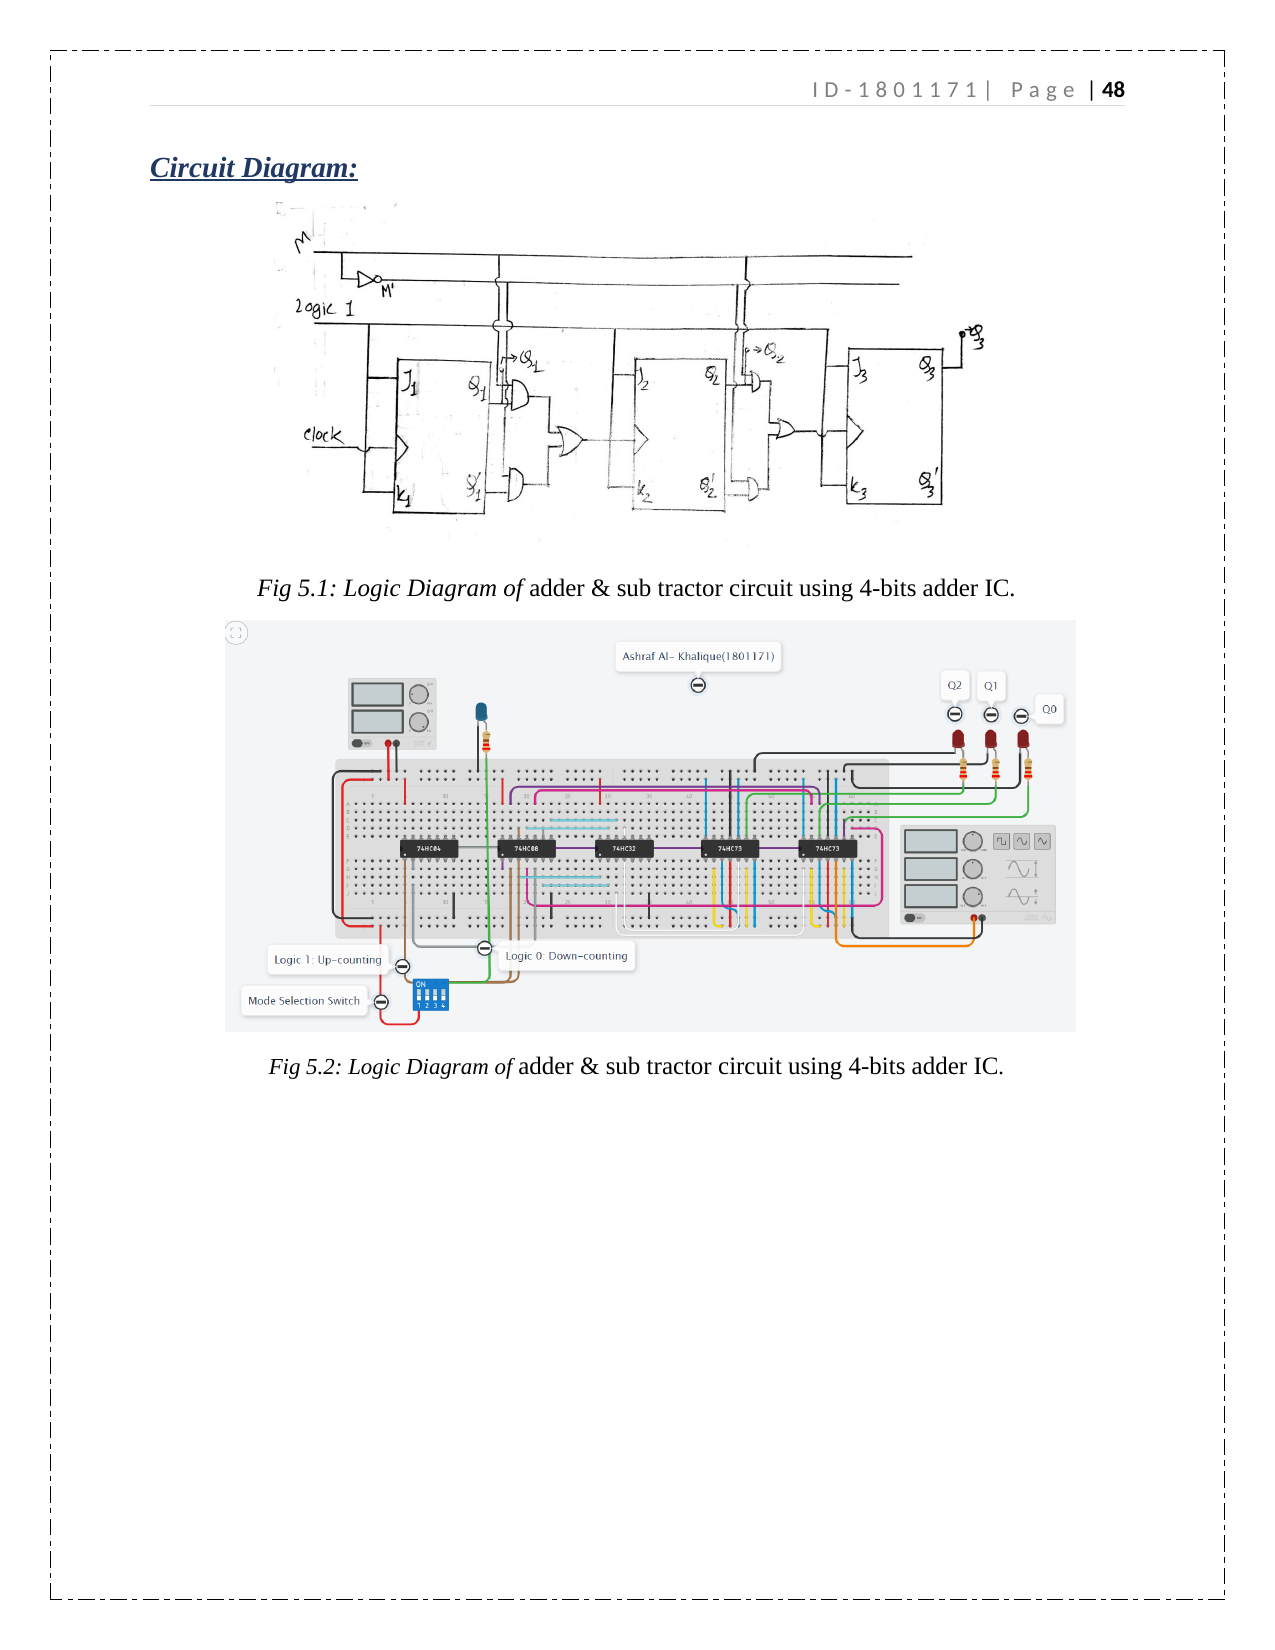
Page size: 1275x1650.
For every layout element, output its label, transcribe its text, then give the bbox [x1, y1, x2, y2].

text Fig 5.2: Logic Diagram of adder & sub tractor circuit using 4-bits adder IC. [150, 1051, 1125, 1080]
text Fig 5.1: Logic Diagram of adder & sub tractor circuit using 4-bits adder IC. [150, 573, 1125, 602]
text Circuit Diagram: [150, 150, 1125, 183]
picture [225, 620, 1076, 1032]
